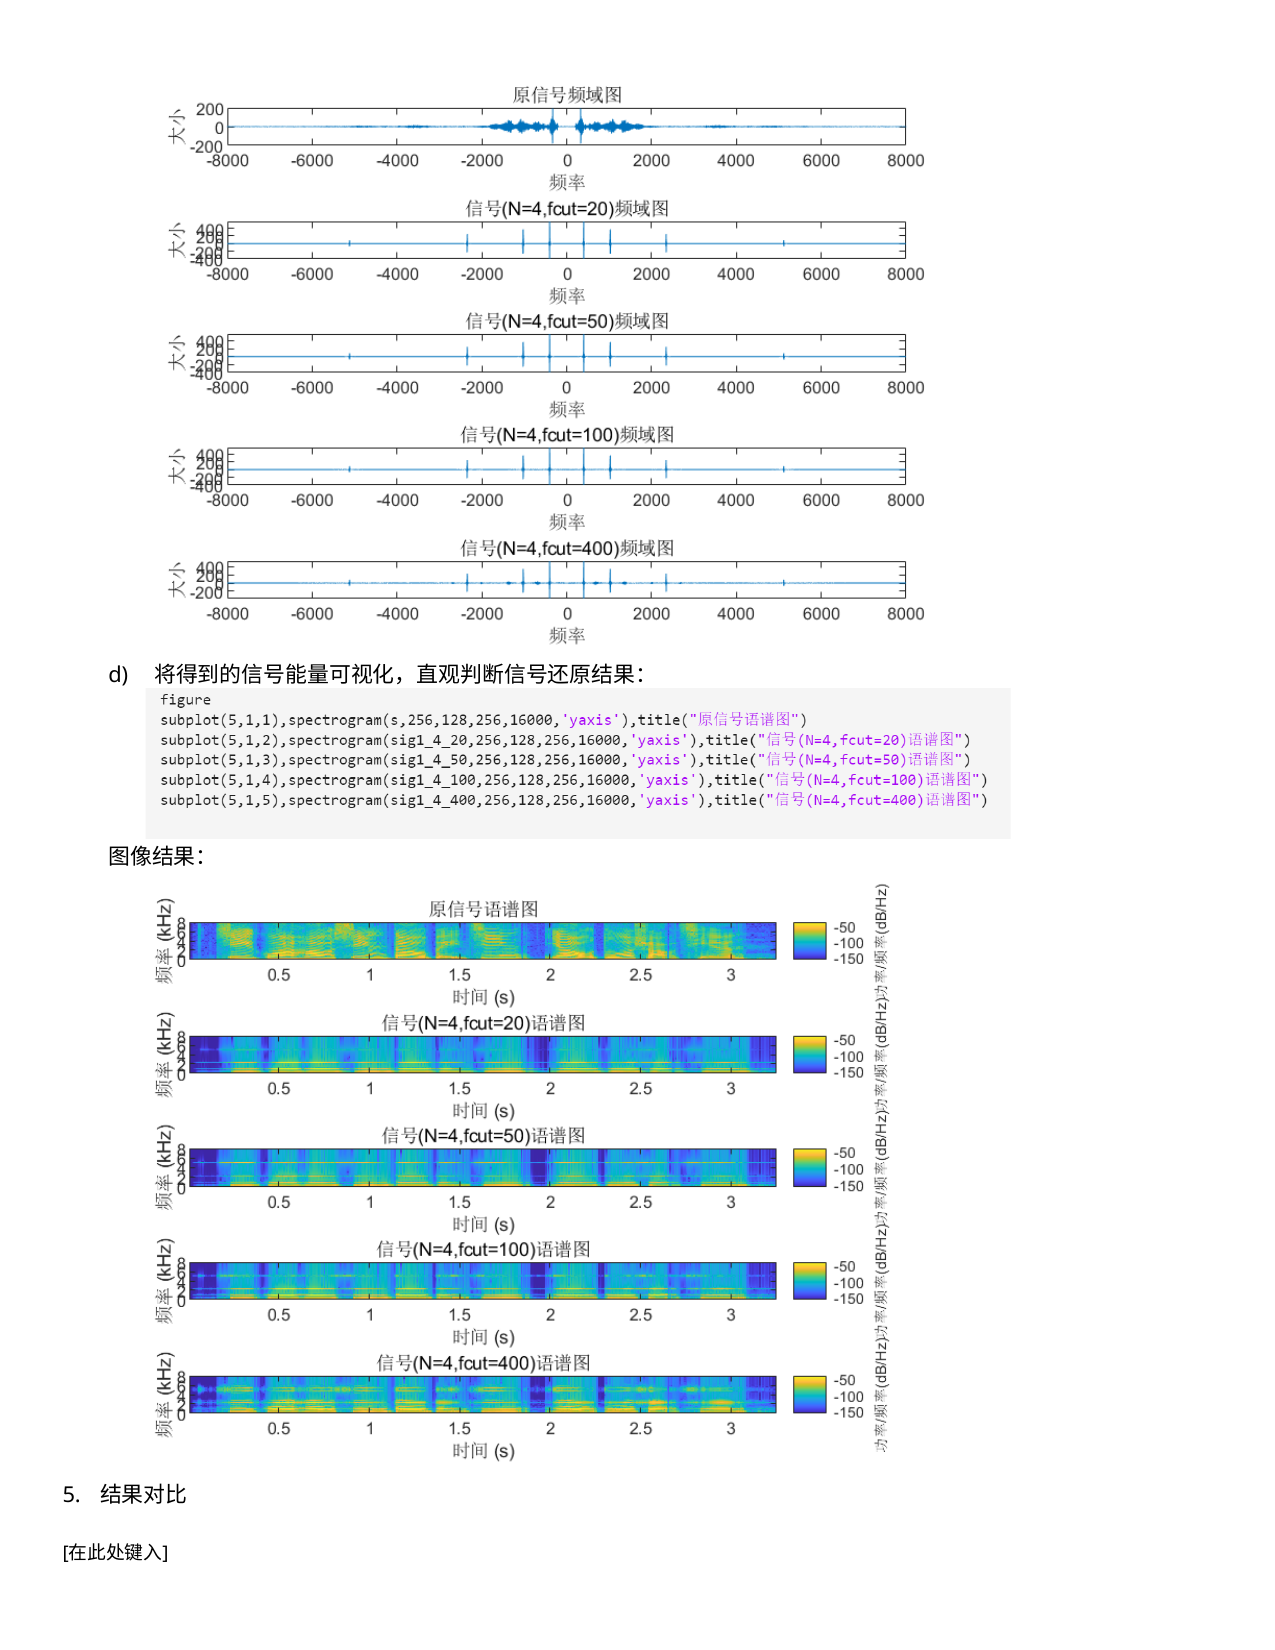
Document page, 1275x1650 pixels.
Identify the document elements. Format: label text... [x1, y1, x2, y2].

picture [108, 870, 908, 1477]
picture [145, 61, 953, 657]
list 将得到的信号能量可视化，直观判断信号还原结果： [108, 657, 1219, 689]
text 图像结果： [108, 839, 1219, 871]
list 结果对比 [62, 1477, 1219, 1509]
picture [145, 688, 1011, 839]
